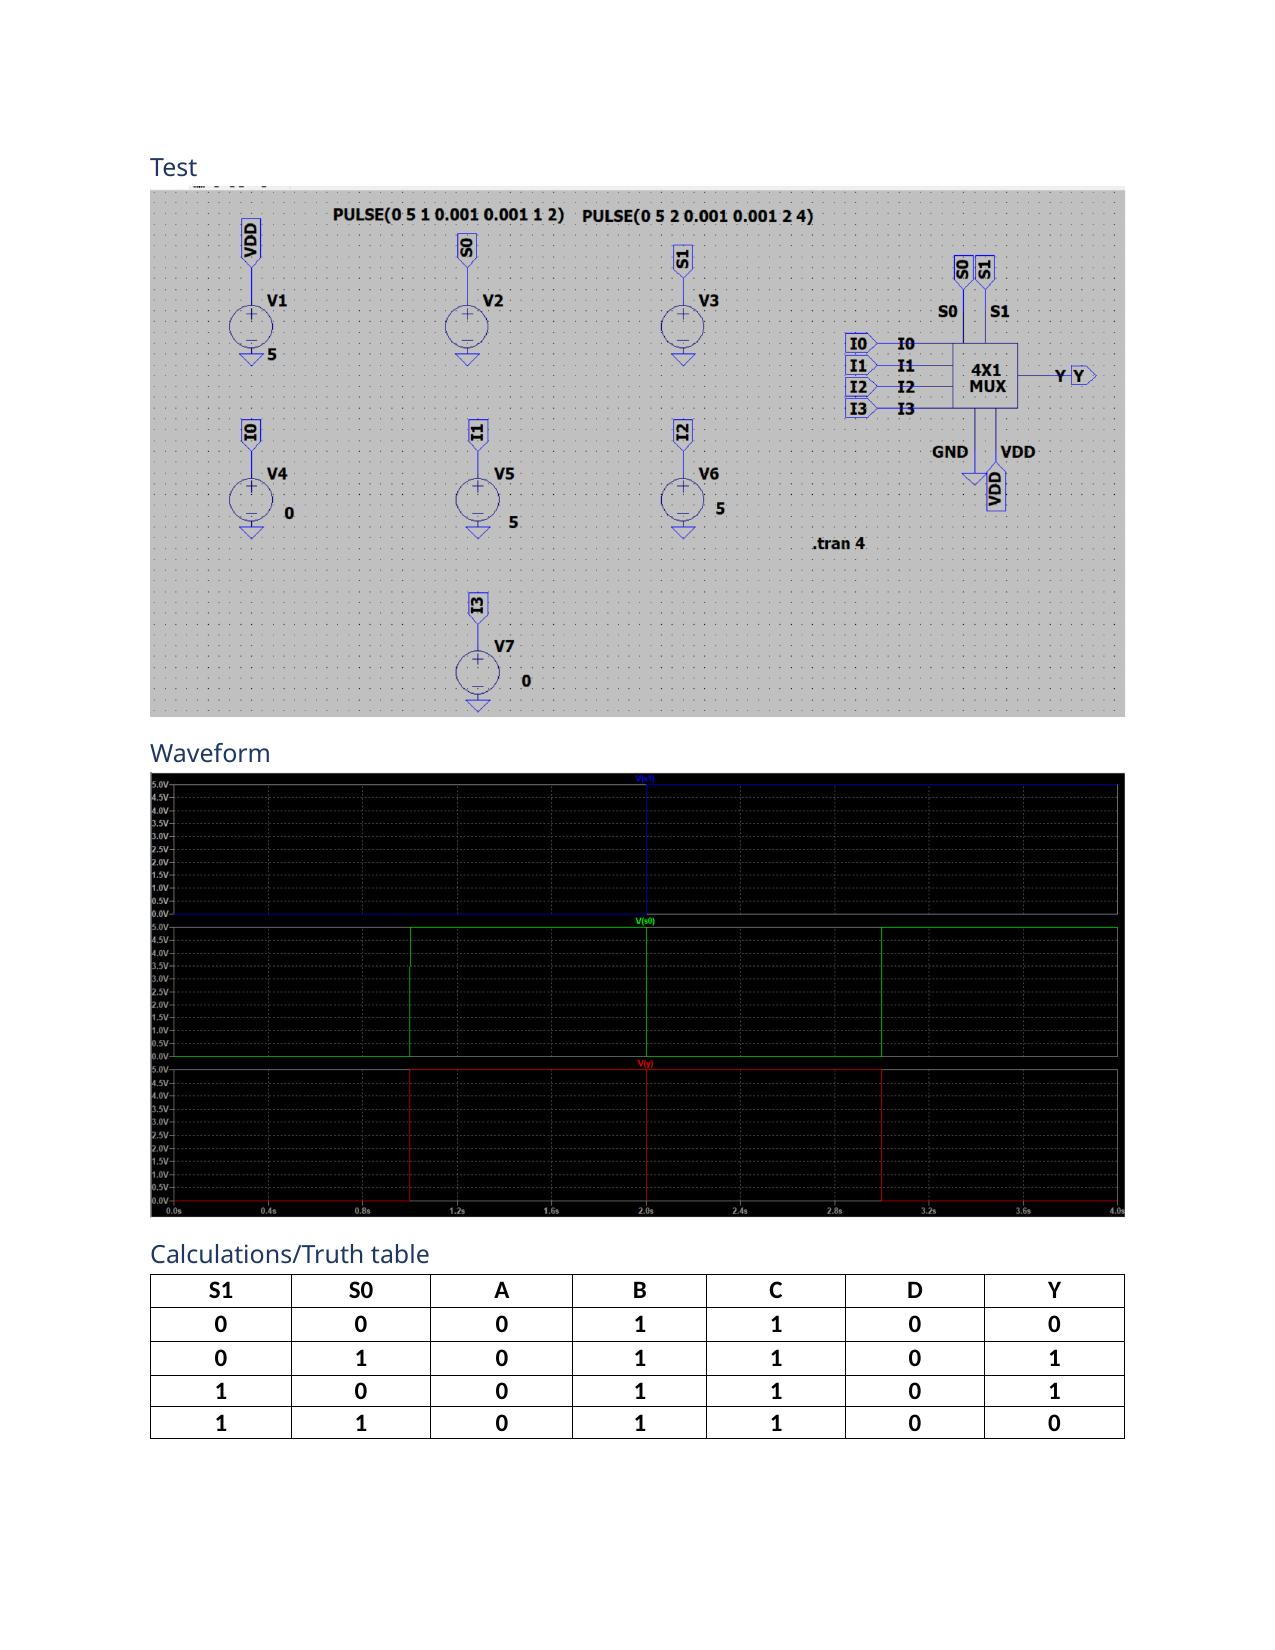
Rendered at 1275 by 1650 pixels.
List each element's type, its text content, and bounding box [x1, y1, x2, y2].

table_cell 0 [431, 1308, 572, 1341]
picture [150, 772, 1125, 1218]
table_header C [707, 1275, 845, 1307]
table_cell 1 [292, 1407, 430, 1438]
table_cell 1 [707, 1407, 845, 1438]
table_cell 1 [151, 1407, 291, 1438]
table_cell 0 [151, 1308, 291, 1341]
table_cell 1 [292, 1342, 430, 1374]
table_cell 0 [431, 1407, 572, 1438]
table_cell 0 [985, 1407, 1124, 1438]
table_cell 0 [846, 1376, 984, 1406]
table_cell 1 [573, 1407, 706, 1438]
table_header Y [985, 1275, 1124, 1307]
subtitle Calculations/Truth table [150, 1237, 1125, 1271]
table_header S0 [292, 1275, 430, 1307]
table_cell 1 [985, 1342, 1124, 1374]
subtitle Waveform [150, 735, 1125, 769]
table_cell 1 [707, 1342, 845, 1374]
table_header B [573, 1275, 706, 1307]
table_cell 0 [846, 1342, 984, 1374]
table_cell 0 [431, 1376, 572, 1406]
table_cell 1 [573, 1308, 706, 1341]
table_cell 0 [846, 1407, 984, 1438]
table_cell 0 [985, 1308, 1124, 1341]
table_header D [846, 1275, 984, 1307]
table_header S1 [151, 1275, 291, 1307]
picture [150, 186, 1125, 717]
subtitle Test [150, 150, 1125, 184]
table_cell 1 [707, 1376, 845, 1406]
table_cell 1 [573, 1376, 706, 1406]
table_cell 1 [707, 1308, 845, 1341]
table_cell 1 [151, 1376, 291, 1406]
table_cell 1 [985, 1376, 1124, 1406]
table_cell 0 [846, 1308, 984, 1341]
table_cell 0 [431, 1342, 572, 1374]
table_cell 1 [573, 1342, 706, 1374]
table_cell 0 [292, 1308, 430, 1341]
table_cell 0 [151, 1342, 291, 1374]
table_cell 0 [292, 1376, 430, 1406]
table_header A [431, 1275, 572, 1307]
